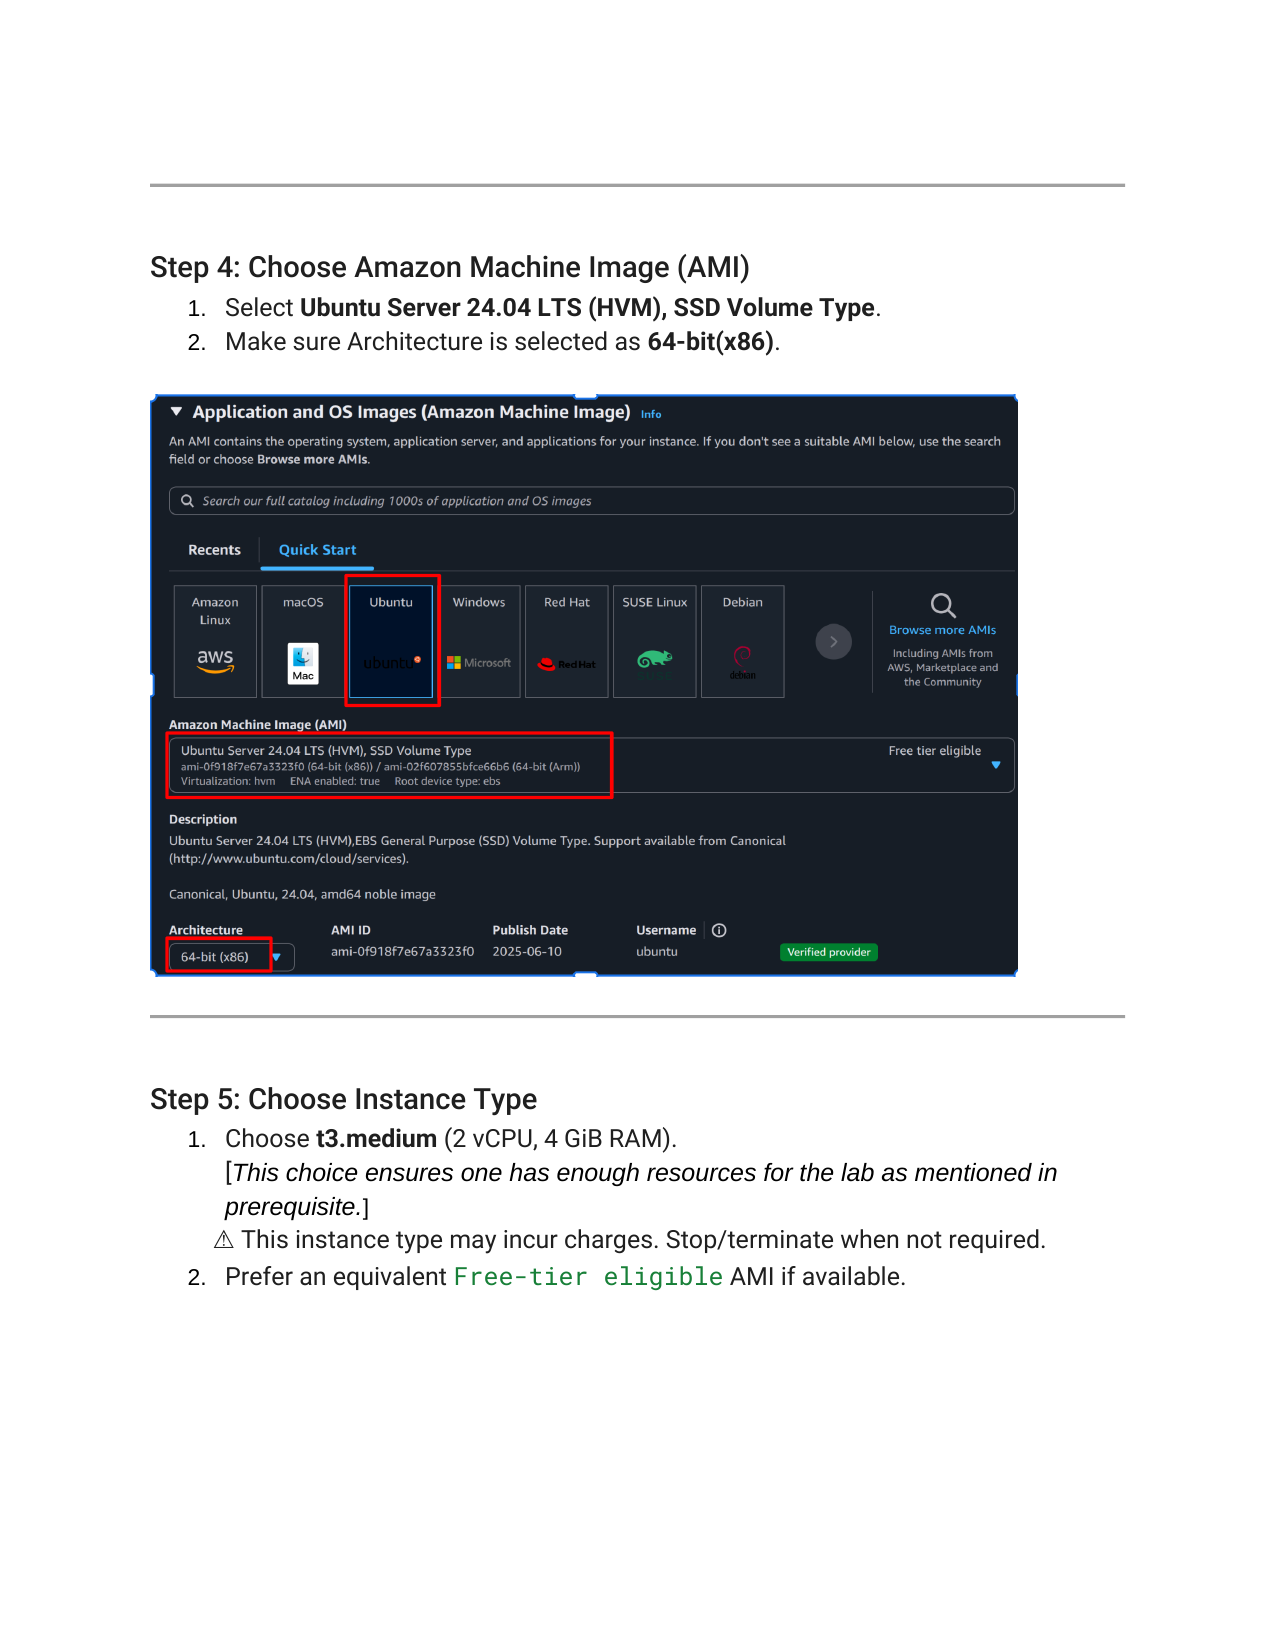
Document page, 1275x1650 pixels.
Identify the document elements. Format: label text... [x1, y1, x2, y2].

list Choose t3.medium (2 vCPU, 4 GiB RAM). [187, 1124, 1125, 1154]
subtitle Step 5: Choose Instance Type [150, 1082, 1125, 1116]
list Select Ubuntu Server 24.04 LTS (HVM), SSD Volume Type. [187, 293, 1125, 322]
text [This choice ensures one has enough resources for the lab as mentioned in prerequisite.] [225, 1158, 1125, 1221]
list Make sure Architecture is selected as 64-bit(x86). [187, 327, 1125, 390]
list Prefer an equivalent Free-tier eligible AMI if available. [187, 1259, 1125, 1292]
subtitle Step 4: Choose Amazon Machine Image (AMI) [150, 251, 1125, 285]
text ⚠️ This instance type may incur charges. Stop/terminate when not required. [212, 1225, 1062, 1254]
picture [150, 394, 1018, 977]
